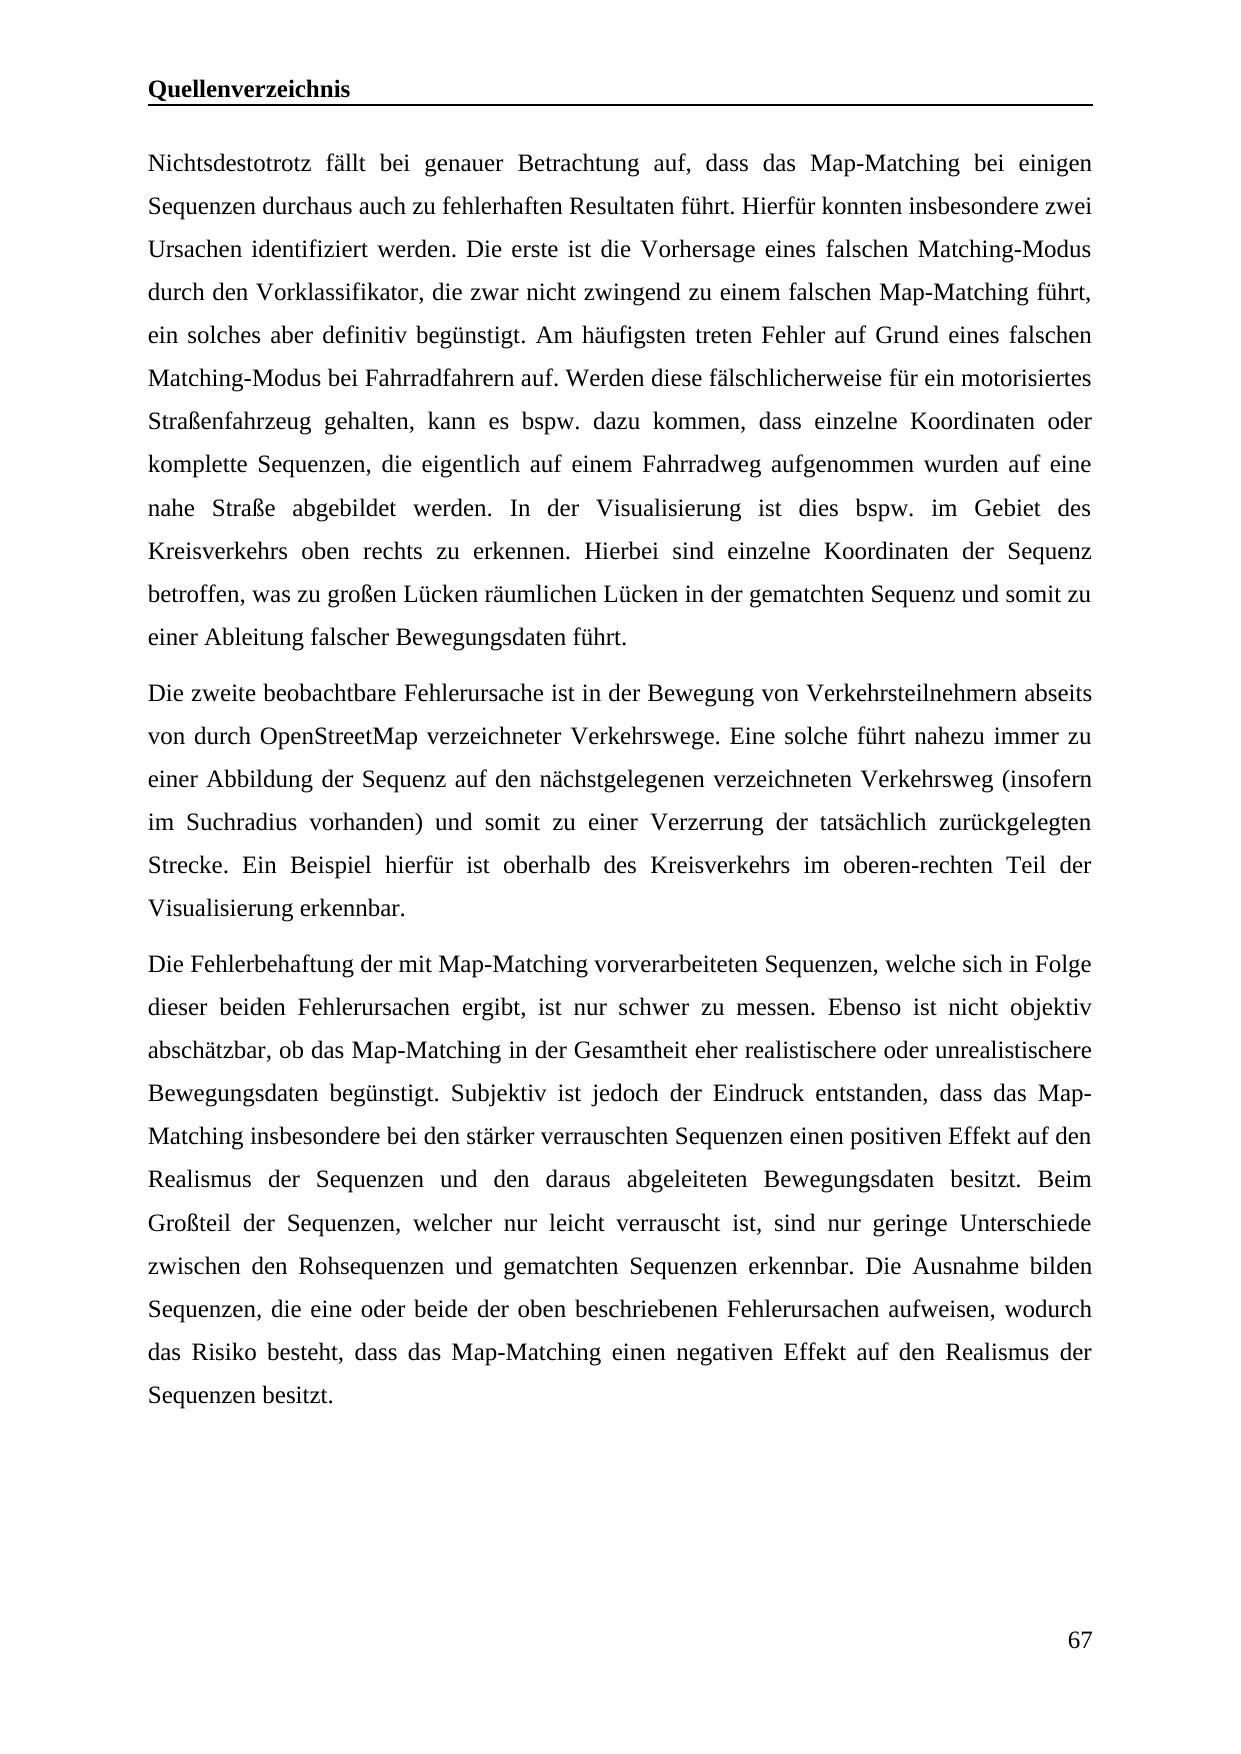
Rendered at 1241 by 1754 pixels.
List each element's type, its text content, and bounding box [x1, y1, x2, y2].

text Die zweite beobachtbare Fehlerursache ist in der Bewegung von Verkehrsteilnehmern abseits von durch OpenStreetMap verzeichneter Verkehrswege. Eine solche führt nahezu immer zu einer Abbildung der Sequenz auf den nächstgelegenen verzeichneten Verkehrsweg (insofern im Suchradius vorhanden) und somit zu einer Verzerrung der tatsächlich zurückgelegten Strecke. Ein Beispiel hierfür ist oberhalb des Kreisverkehrs im oberen-rechten Teil der Visualisierung erkennbar. [148, 678, 1093, 922]
text Die Fehlerbehaftung der mit Map-Matching vorverarbeiteten Sequenzen, welche sich in Folge dieser beiden Fehlerursachen ergibt, ist nur schwer zu messen. Ebenso ist nicht objektiv abschätzbar, ob das Map-Matching in der Gesamtheit eher realistischere oder unrealistischere Bewegungsdaten begünstigt. Subjektiv ist jedoch der Eindruck entstanden, dass das Map-Matching insbesondere bei den stärker verrauschten Sequenzen einen positiven Effekt auf den Realismus der Sequenzen und den daraus abgeleiteten Bewegungsdaten besitzt. Beim Großteil der Sequenzen, welcher nur leicht verrauscht ist, sind nur geringe Unterschiede zwischen den Rohsequenzen und gematchten Sequenzen erkennbar. Die Ausnahme bilden Sequenzen, die eine oder beide der oben beschriebenen Fehlerursachen aufweisen, wodurch das Risiko besteht, dass das Map-Matching einen negativen Effekt auf den Realismus der Sequenzen besitzt. [148, 949, 1093, 1409]
text Nichtsdestotrotz fällt bei genauer Betrachtung auf, dass das Map-Matching bei einigen Sequenzen durchaus auch zu fehlerhaften Resultaten führt. Hierfür konnten insbesondere zwei Ursachen identifiziert werden. Die erste ist die Vorhersage eines falschen Matching-Modus durch den Vorklassifikator, die zwar nicht zwingend zu einem falschen Map-Matching führt, ein solches aber definitiv begünstigt. Am häufigsten treten Fehler auf Grund eines falschen Matching-Modus bei Fahrradfahrern auf. Werden diese fälschlicherweise für ein motorisiertes Straßenfahrzeug gehalten, kann es bspw. dazu kommen, dass einzelne Koordinaten oder komplette Sequenzen, die eigentlich auf einem Fahrradweg aufgenommen wurden auf eine nahe Straße abgebildet werden. In der Visualisierung ist dies bspw. im Gebiet des Kreisverkehrs oben rechts zu erkennen. Hierbei sind einzelne Koordinaten der Sequenz betroffen, was zu großen Lücken räumlichen Lücken in der gematchten Sequenz und somit zu einer Ableitung falscher Bewegungsdaten führt. [148, 148, 1093, 651]
